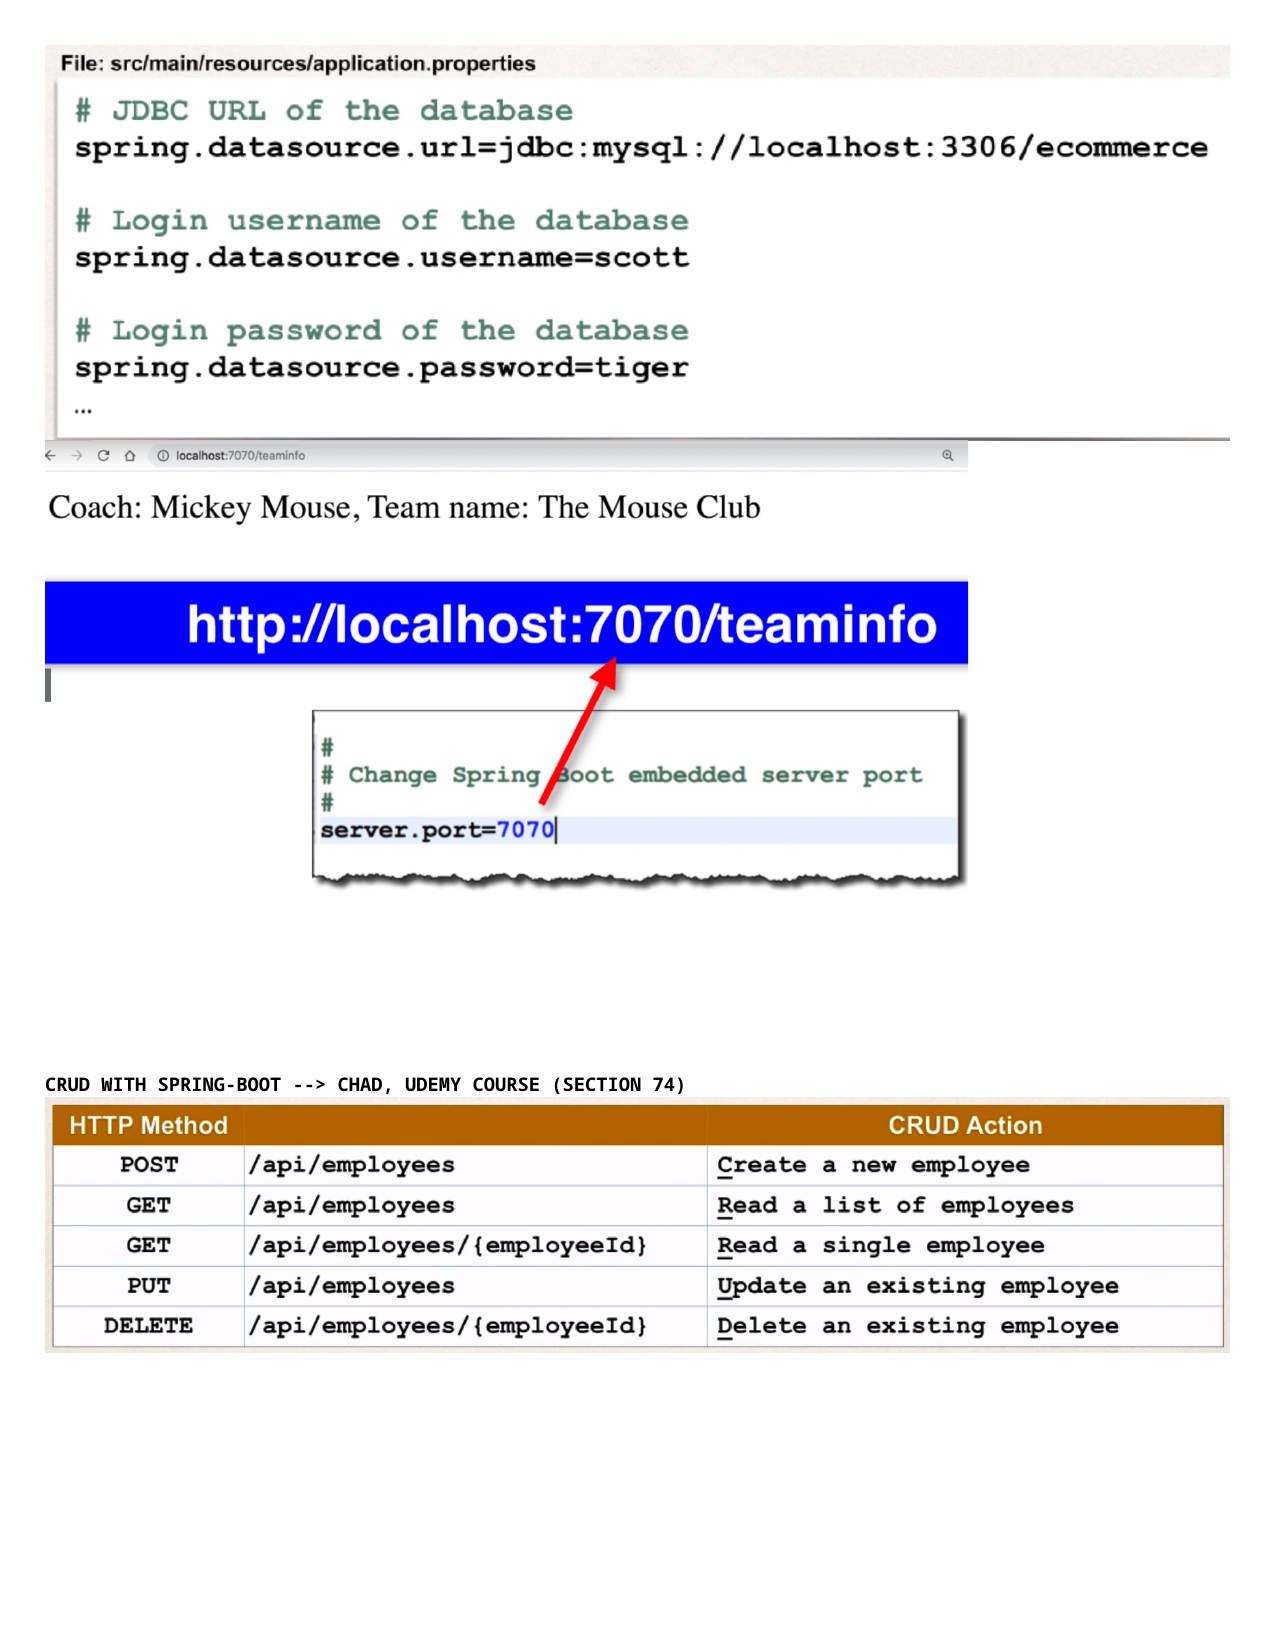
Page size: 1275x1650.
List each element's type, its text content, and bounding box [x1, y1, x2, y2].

picture [45, 1097, 1230, 1353]
text CRUD WITH SPRING-BOOT --> CHAD, UDEMY COURSE (SECTION 74) [45, 1072, 1230, 1097]
picture [45, 45, 1230, 893]
